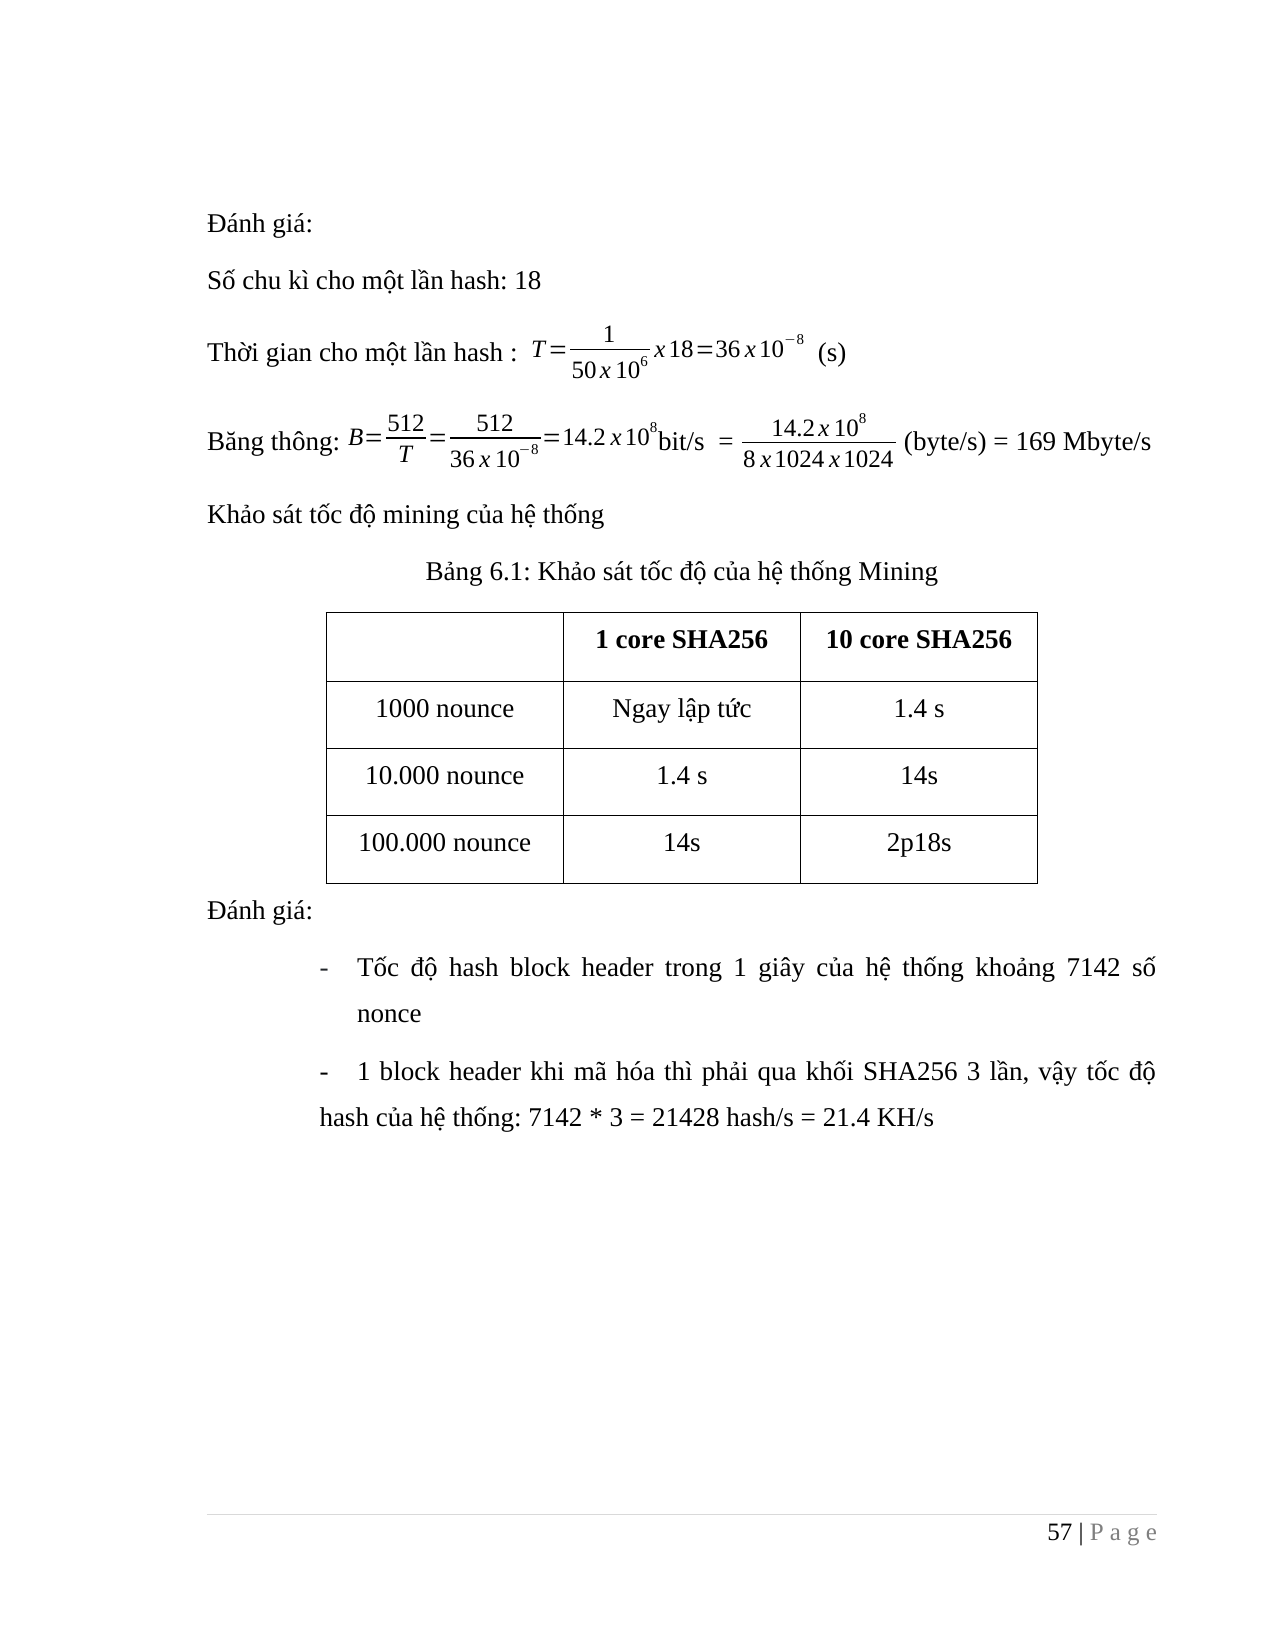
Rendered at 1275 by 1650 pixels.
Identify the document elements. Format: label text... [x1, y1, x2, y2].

text Khảo sát tốc độ mining của hệ thống [207, 498, 1157, 529]
table_header 10 core SHA256 [801, 613, 1037, 681]
text Đánh giá: [207, 207, 1157, 238]
table_cell 1000 nounce [327, 682, 563, 748]
table_header 1 core SHA256 [564, 613, 800, 681]
table_header [327, 613, 563, 681]
table_cell 1.4 s [564, 749, 800, 815]
table_cell 1.4 s [801, 682, 1037, 748]
table_cell 100.000 nounce [327, 816, 563, 882]
table_cell 14s [801, 749, 1037, 815]
text Thời gian cho một lần hash : (s) [207, 321, 1157, 383]
text Đánh giá: [207, 894, 1157, 925]
table_cell 14s [564, 816, 800, 882]
text Băng thông: bit/s = (byte/s) = 169 Mbyte/s [207, 409, 1157, 472]
text - 1 block header khi mã hóa thì phải qua khối SHA256 3 lần, vậy tốc độ hash của hệ thống: 7142 * 3 = 21428 hash/s = 21.4 KH/s [319, 1055, 1157, 1132]
table_cell 10.000 nounce [327, 749, 563, 815]
table_cell Ngay lập tức [564, 682, 800, 748]
text Bảng 6.1: Khảo sát tốc độ của hệ thống Mining [207, 555, 1157, 586]
table_cell 2p18s [801, 816, 1037, 882]
text Số chu kì cho một lần hash: 18 [207, 264, 1157, 295]
list Tốc độ hash block header trong 1 giây của hệ thống khoảng 7142 số nonce [319, 951, 1157, 1029]
